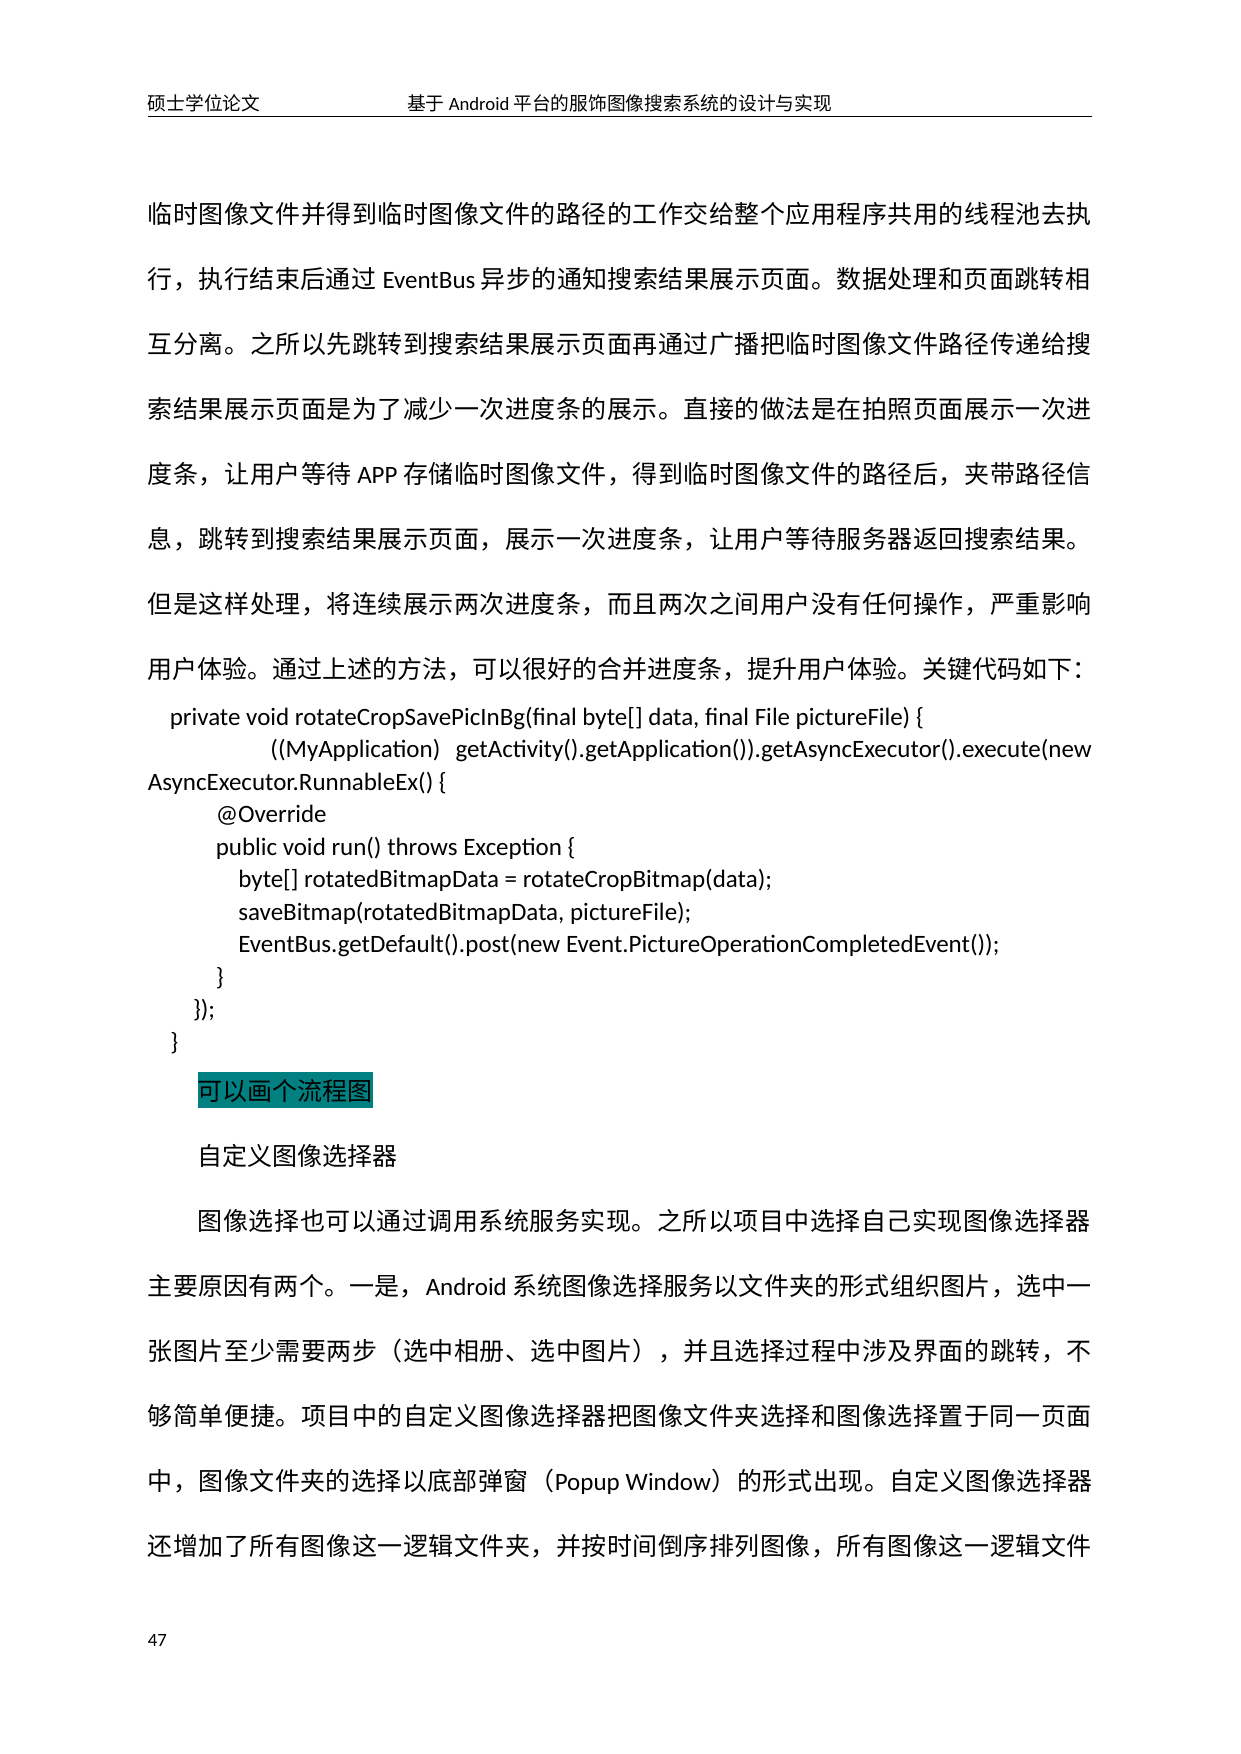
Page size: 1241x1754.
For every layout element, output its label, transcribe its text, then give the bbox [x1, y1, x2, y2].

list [148, 1187, 1092, 1577]
subtitle 自定义图像选择器 [148, 1122, 1092, 1187]
list 可以画个流程图 [148, 1057, 1092, 1122]
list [148, 180, 1092, 700]
text private void rotateCropSavePicInBg(final byte[] data, final File pictureFile) { ((MyApplication) getActivity().getApplication()).getAsyncExecutor().execute(new AsyncExecutor.RunnableEx() { @Override public void run() throws Exception { byte[] rotatedBitmapData = rotateCropBitmap(data); saveBitmap(rotatedBitmapData, pictureFile); EventBus.getDefault().post(new Event.PictureOperationCompletedEvent()); } }); } [148, 700, 1092, 1057]
